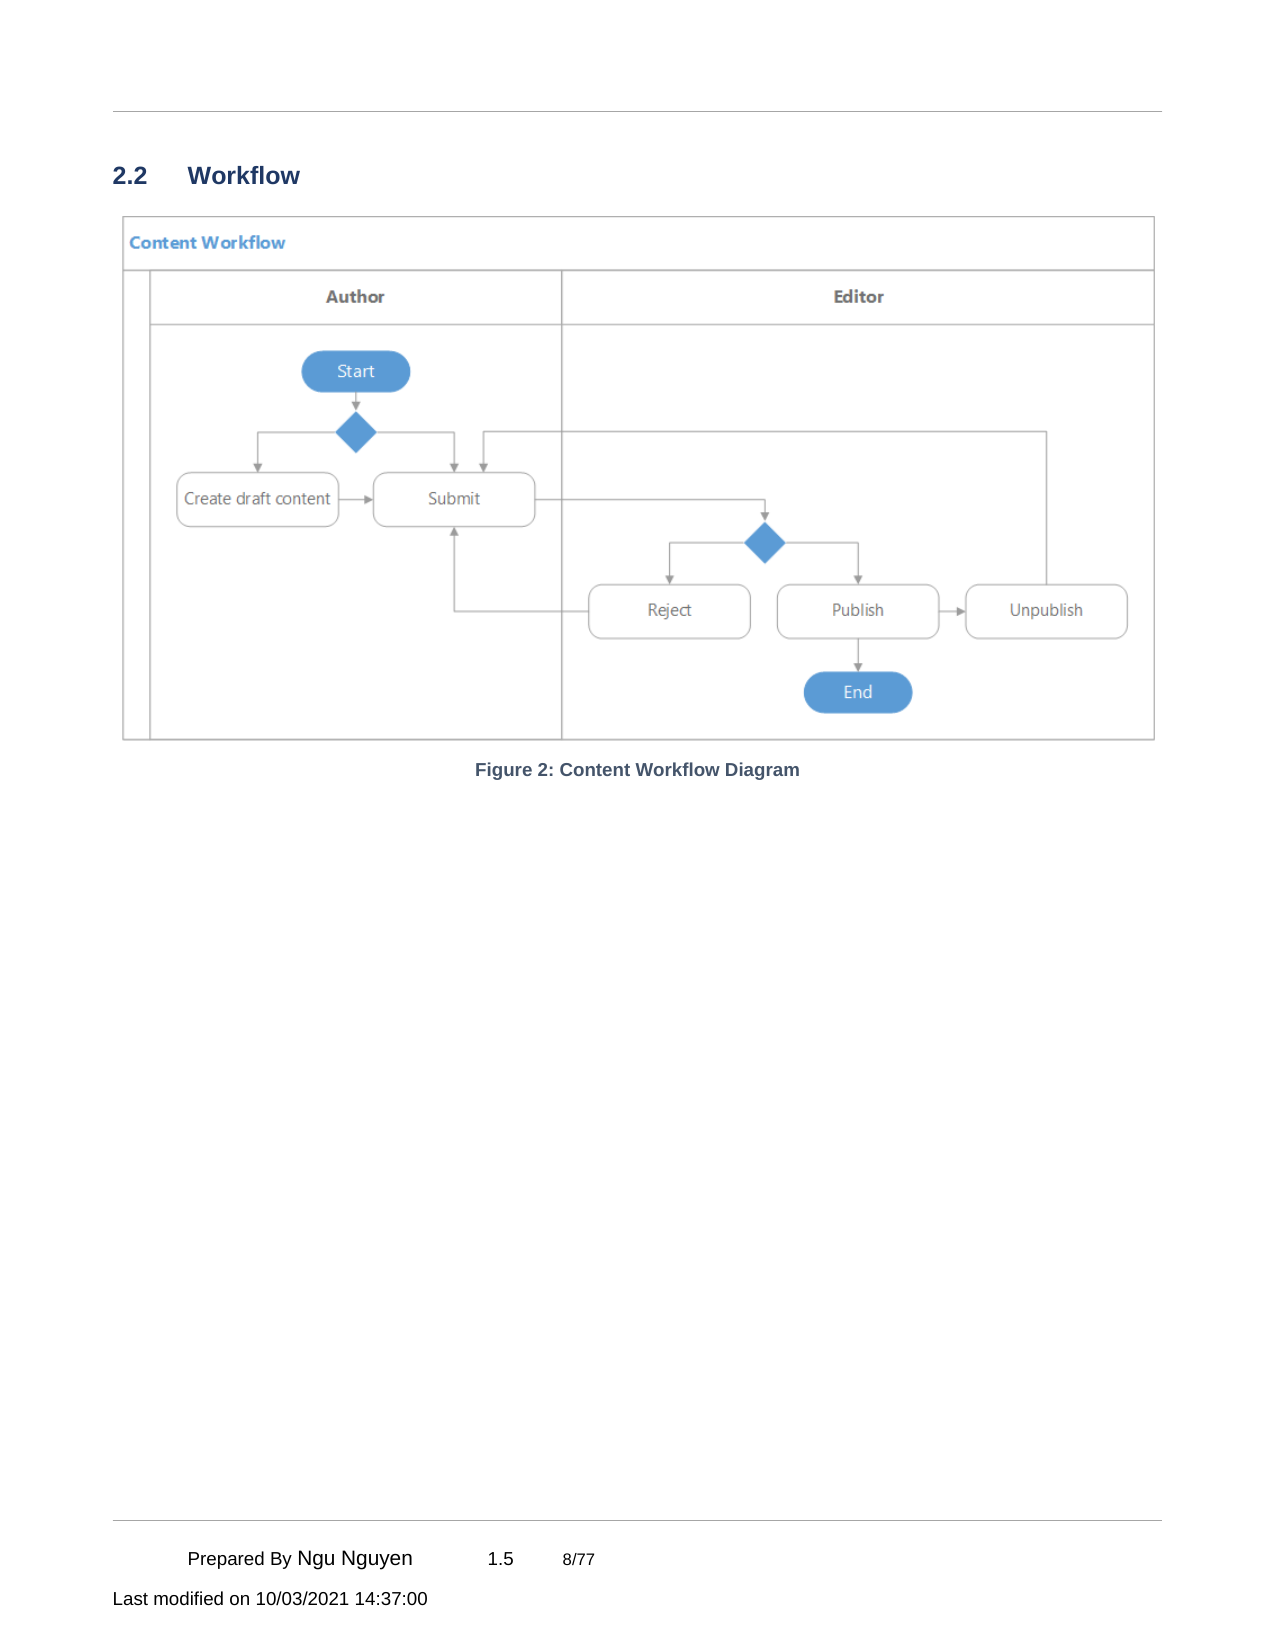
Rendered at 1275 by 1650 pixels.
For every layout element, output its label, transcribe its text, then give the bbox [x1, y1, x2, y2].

text Figure 2: Content Workflow Diagram [112, 758, 1162, 780]
subtitle Workflow [112, 161, 1162, 190]
picture [119, 215, 1156, 741]
